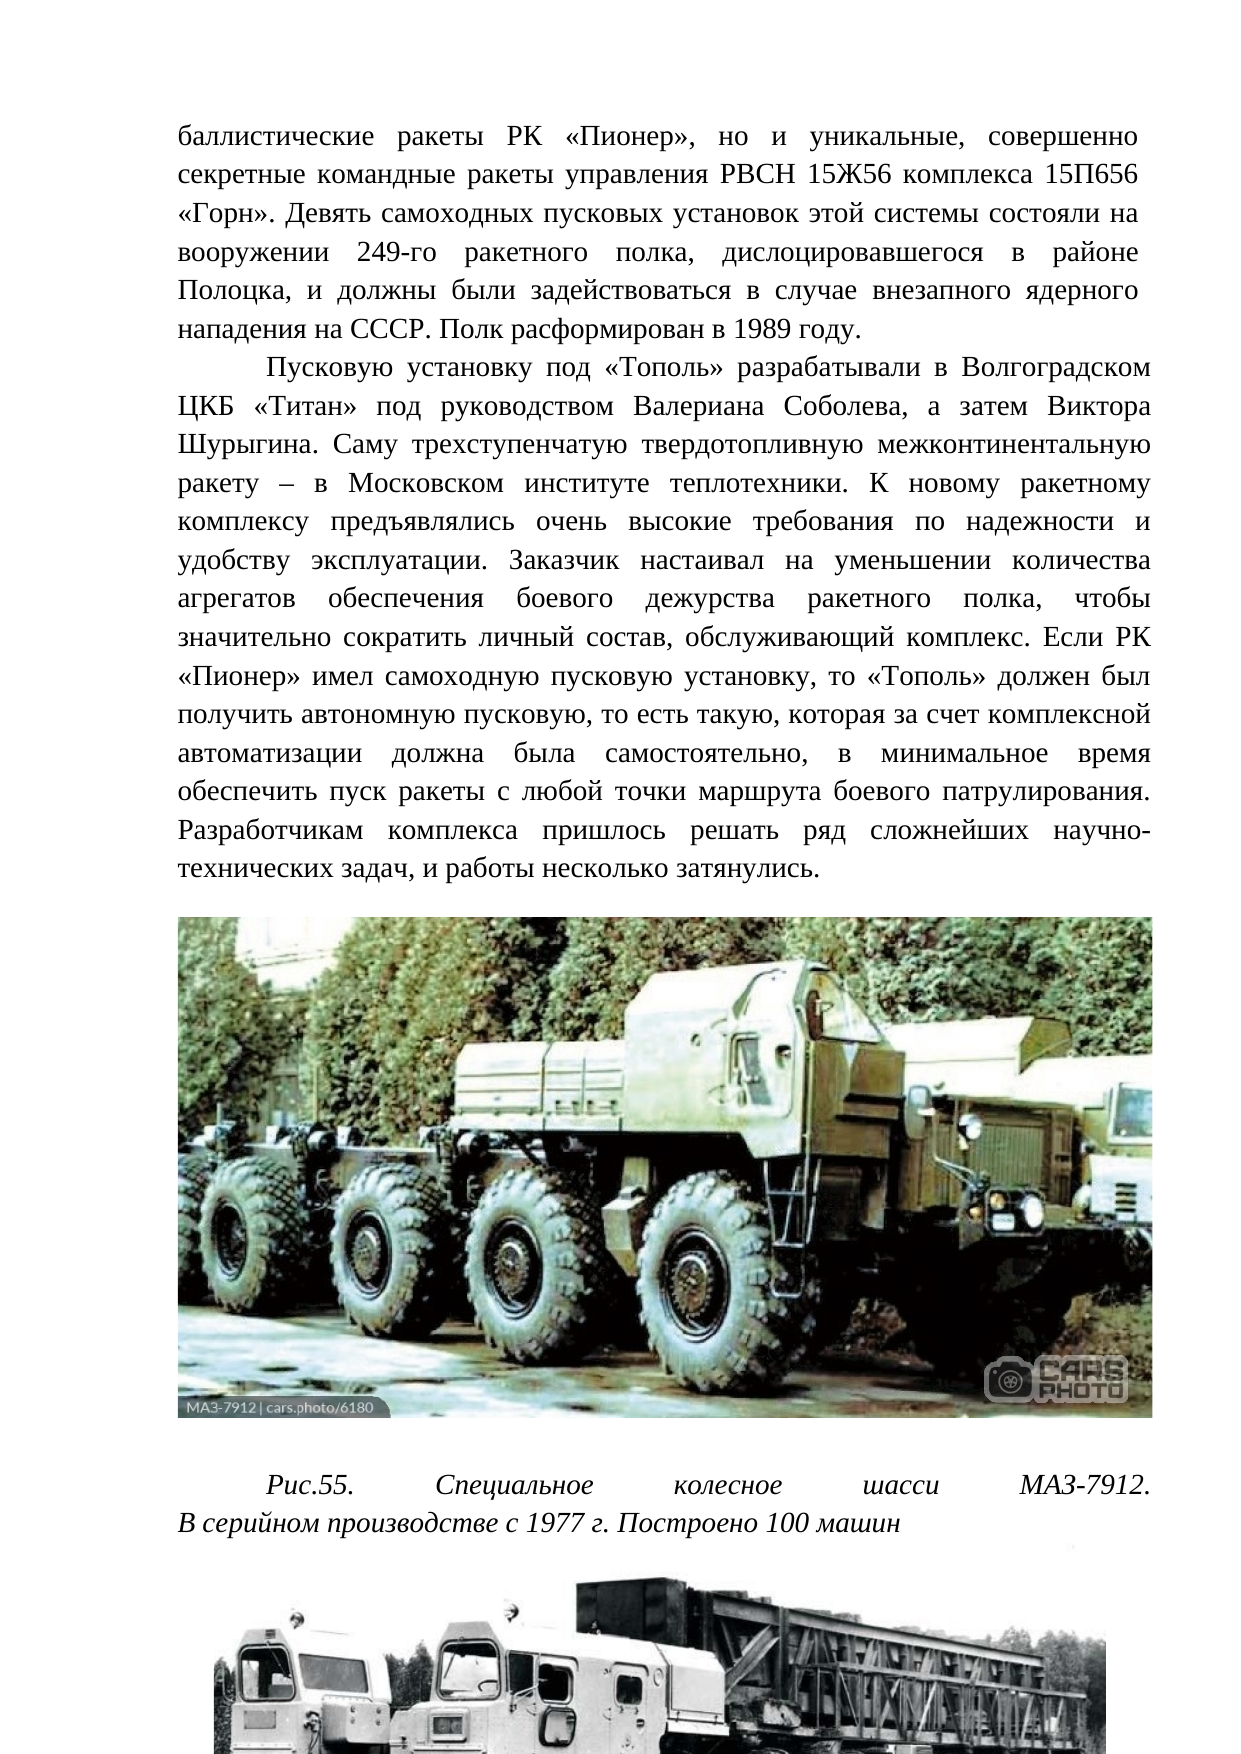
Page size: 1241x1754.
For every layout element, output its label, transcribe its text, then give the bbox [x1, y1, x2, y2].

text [177, 118, 1139, 344]
picture [213, 1542, 1106, 1754]
picture [177, 917, 1153, 1418]
text Пусковую установку под «Тополь» разрабатывали в Волгоградском ЦКБ «Титан» под руководством Валериана Соболева, а затем Виктора Шурыгина. Саму трехступенчатую твердотопливную межконтинентальную ракету – в Московском институте теплотехники. К новому ракетному комплексу предъявлялись очень высокие требования по надежности и удобству эксплуатации. Заказчик настаивал на уменьшении количества агрегатов обеспечения боевого дежурства ракетного полка, чтобы значительно сократить личный состав, обслуживающий комплекс. Если РК «Пионер» имел самоходную пусковую установку, то «Тополь» должен был получить автономную пусковую, то есть такую, которая за счет комплексной автоматизации должна была самостоятельно, в минимальное время обеспечить пуск ракеты с любой точки маршрута боевого патрулирования. Разработчикам комплекса пришлось решать ряд сложнейших научно-технических задач, и работы несколько затянулись. [177, 349, 1152, 884]
text Рис.55. Специальное колесное шасси МАЗ-7912. В серийном производстве с 1977 г. Построено 100 машин [177, 1467, 1152, 1539]
